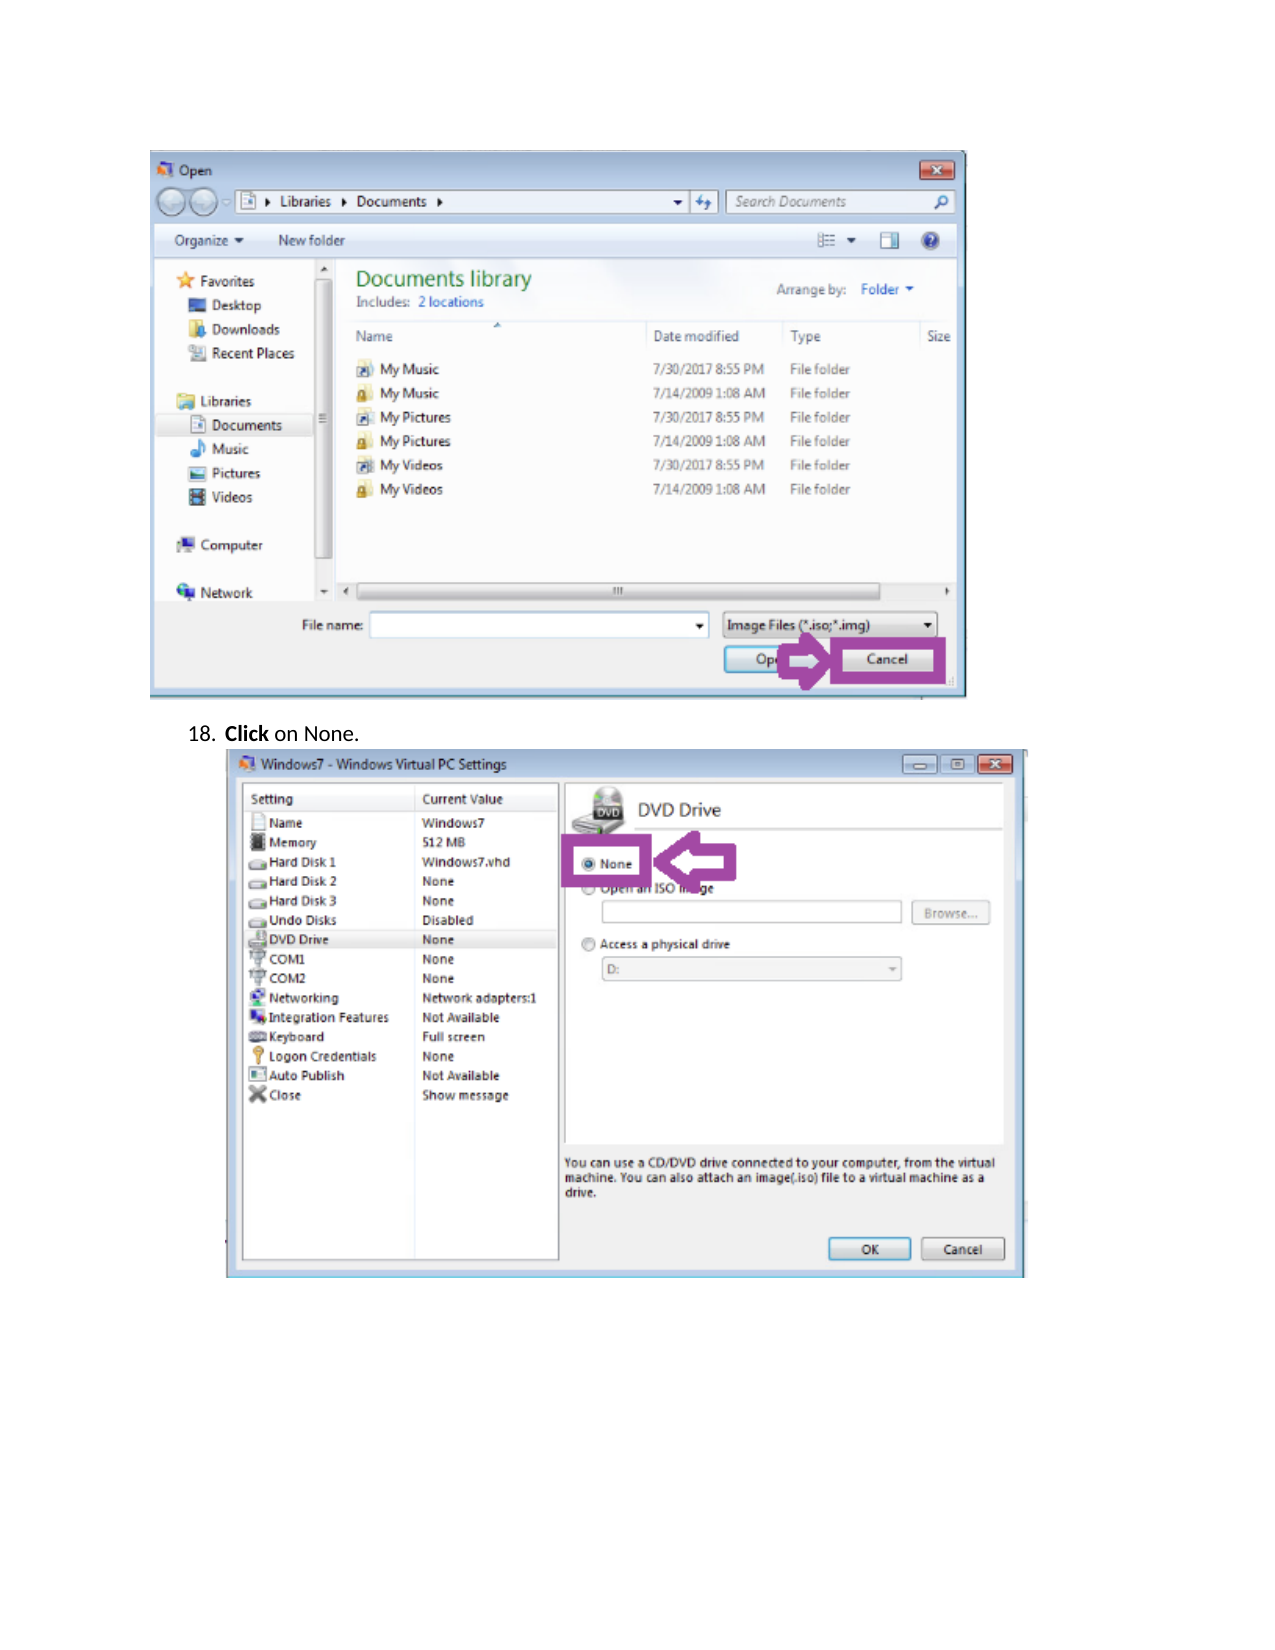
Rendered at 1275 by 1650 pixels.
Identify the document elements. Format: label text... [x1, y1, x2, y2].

picture [150, 150, 968, 700]
picture [225, 749, 1029, 1278]
